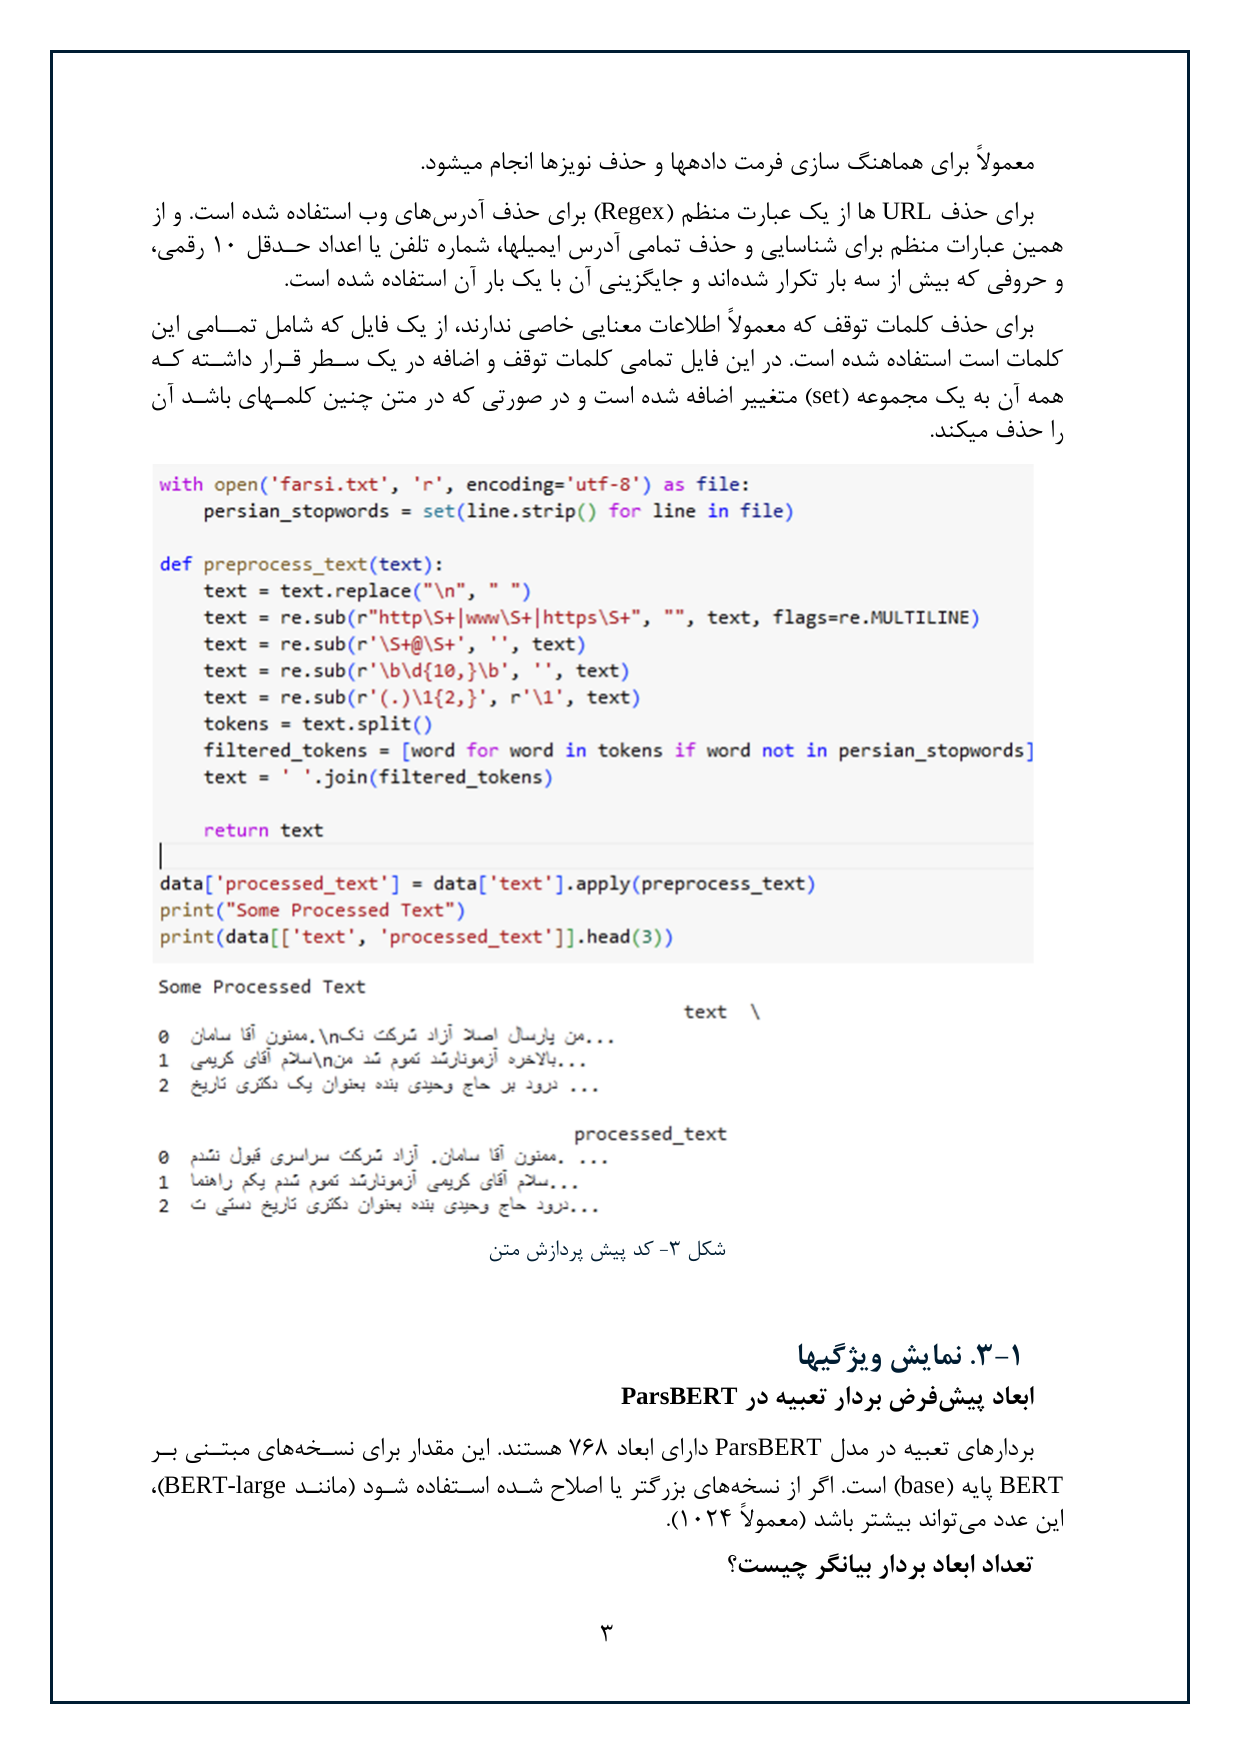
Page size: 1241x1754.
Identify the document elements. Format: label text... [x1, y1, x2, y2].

text برای حذف URL‌ ها از یک عبارت منظم (Regex) برای حذف آدرس‌های وب استفاده شده است. و از همین عبارات منظم برای شناسایی و حذف تمامی آدرس ایمیلها، شماره تلفن یا اعداد حدقل 10 رقمی، و حروفی که بیش از سه بار تکرار شده‌اند و جایگزینی آن با یک بار آن استفاده شده است. [150, 196, 1063, 296]
text برای حذف کلمات توقف که معمولاً اطلاعات معنایی خاصی ندارند، از یک فایل که شامل تمامی این کلمات است استفاده شده است. در این فایل تمامی کلمات توقف و اضافه در یک سطر قرار داشته که همه آن به یک مجموعه (set) متغییر اضافه شده است و در صورتی که در متن چنین کلمهای باشد آن را حذف میکند. [150, 313, 1063, 447]
subtitle 3-1. نمایش ویژگیها [150, 1343, 1063, 1376]
text ابعاد پیش‌فرض بردار تعبیه در ParsBERT [150, 1381, 1063, 1414]
text معمولاً برای هماهنگ سازی فرمت دادهها و حذف نویزها انجام میشود. [150, 150, 1063, 179]
text بردارهای تعبیه در مدل ParsBERT دارای ابعاد 768 هستند. این مقدار برای نسخه‌های مبتنی بر BERT پایه‌ (base) است. اگر از نسخه‌های بزرگتر یا اصلاح شده استفاده شود (مانند BERT-large)، این عدد می‌تواند بیشتر باشد (معمولاً 1024). [150, 1432, 1063, 1537]
text شکل 3- کد پیش پردازش متن [150, 1239, 1063, 1264]
picture [152, 464, 1034, 1223]
text تعداد ابعاد بردار بیانگر چیست؟ [150, 1553, 1063, 1583]
